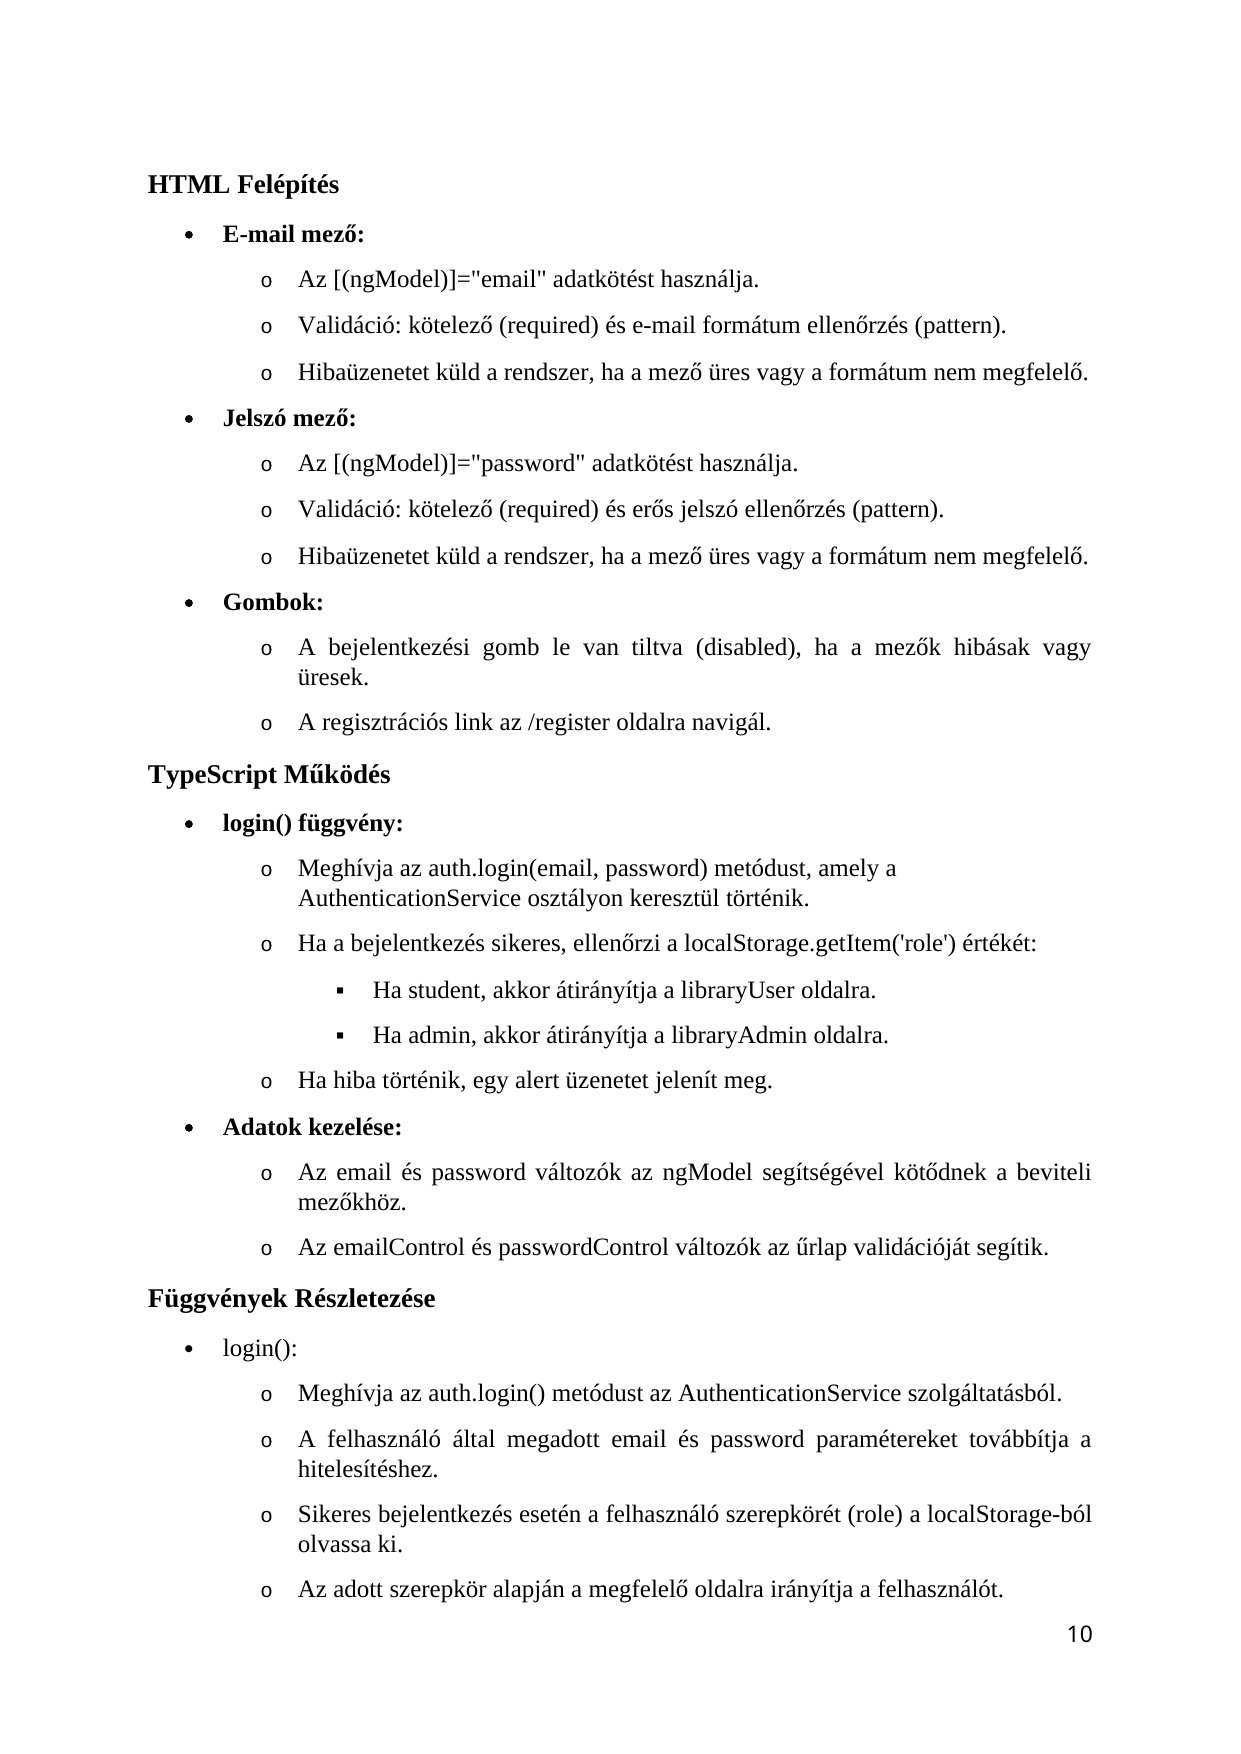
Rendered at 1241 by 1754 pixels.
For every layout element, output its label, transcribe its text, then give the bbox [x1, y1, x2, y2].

list Validáció: kötelező (required) és erős jelszó ellenőrzés (pattern). [260, 494, 1093, 524]
list Az adott szerepkör alapján a megfelelő oldalra irányítja a felhasználót. [260, 1574, 1093, 1604]
list Ha admin, akkor átirányítja a libraryAdmin oldalra. [335, 1020, 1093, 1049]
subtitle TypeScript Működés [148, 758, 1093, 789]
list A felhasználó által megadott email és password paramétereket továbbítja a hitelesítéshez. [260, 1424, 1093, 1483]
list login(): [185, 1333, 1093, 1362]
list Hibaüzenetet küld a rendszer, ha a mező üres vagy a formátum nem megfelelő. [260, 541, 1093, 570]
list login() függvény: [185, 808, 1093, 837]
list Meghívja az auth.login(email, password) metódust, amely a AuthenticationService osztályon keresztül történik. [260, 853, 1093, 912]
list Ha a bejelentkezés sikeres, ellenőrzi a localStorage.getItem('role') értékét: [260, 928, 1093, 958]
list Az email és password változók az ngModel segítségével kötődnek a beviteli mezőkhöz. [260, 1157, 1093, 1216]
list Meghívja az auth.login() metódust az AuthenticationService szolgáltatásból. [260, 1378, 1093, 1408]
list A regisztrációs link az /register oldalra navigál. [260, 707, 1093, 737]
subtitle HTML Felépítés [148, 168, 1093, 199]
list Gombok: [185, 587, 1093, 616]
list Ha student, akkor átirányítja a libraryUser oldalra. [335, 975, 1093, 1003]
list Jelszó mező: [185, 403, 1093, 432]
list Az emailControl és passwordControl változók az űrlap validációját segítik. [260, 1232, 1093, 1262]
list A bejelentkezési gomb le van tiltva (disabled), ha a mezők hibásak vagy üresek. [260, 632, 1093, 691]
list Sikeres bejelentkezés esetén a felhasználó szerepkörét (role) a localStorage-ból olvassa ki. [260, 1499, 1093, 1558]
list Hibaüzenetet küld a rendszer, ha a mező üres vagy a formátum nem megfelelő. [260, 357, 1093, 386]
list Az [(ngModel)]="password" adatkötést használja. [260, 448, 1093, 478]
list E-mail mező: [185, 219, 1093, 247]
subtitle Függvények Részletezése [148, 1283, 1093, 1314]
list Ha hiba történik, egy alert üzenetet jelenít meg. [260, 1066, 1093, 1095]
list Adatok kezelése: [185, 1112, 1093, 1141]
list Az [(ngModel)]="email" adatkötést használja. [260, 264, 1093, 294]
list Validáció: kötelező (required) és e-mail formátum ellenőrzés (pattern). [260, 310, 1093, 340]
